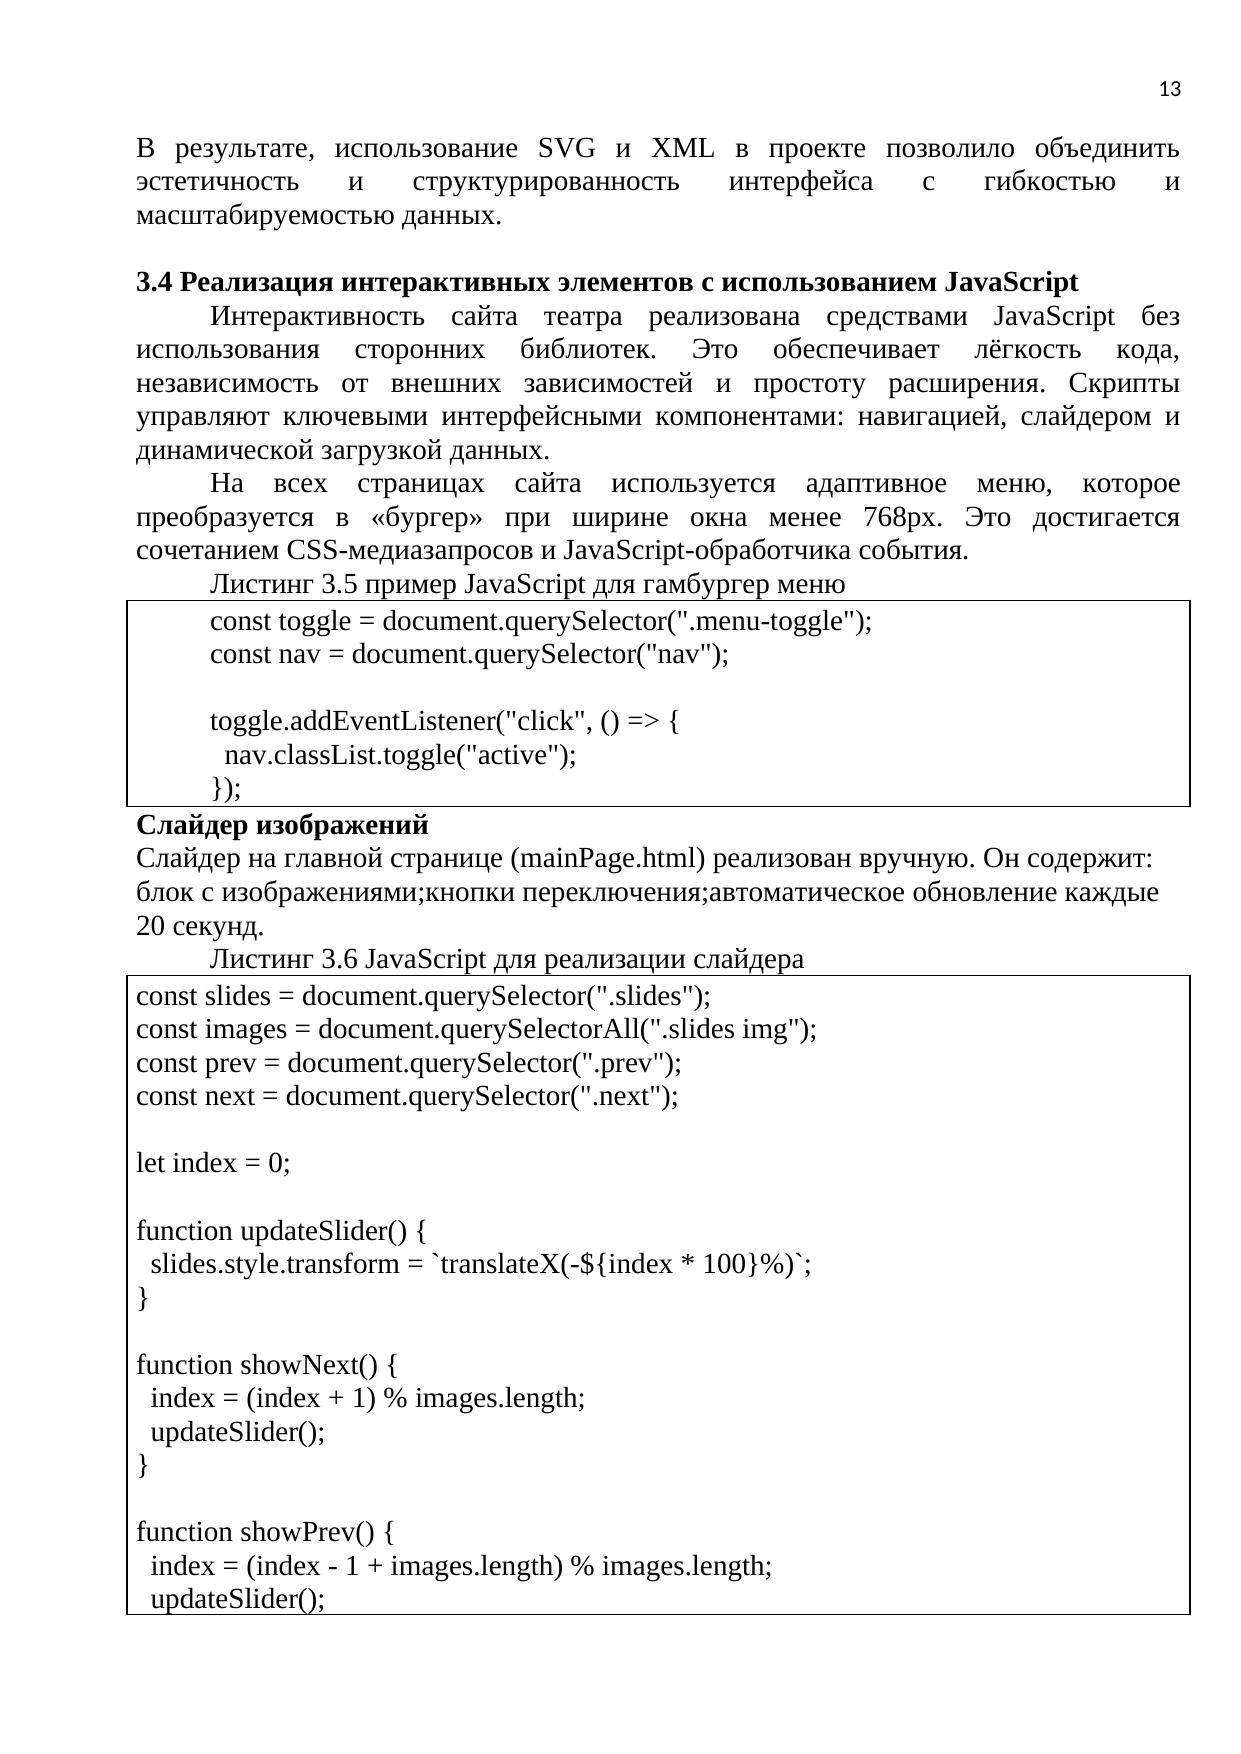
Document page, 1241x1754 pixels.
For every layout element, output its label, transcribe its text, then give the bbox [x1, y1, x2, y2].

text const slides = document.querySelector(".slides"); [128, 976, 1189, 1011]
text updateSlider(); [136, 1582, 1181, 1614]
text На всех страницах сайта используется адаптивное меню, которое преобразуется в «бургер» при ширине окна менее 768px. Это достигается сочетанием CSS-медиазапросов и JavaScript-обработчика события. [136, 465, 1181, 566]
text toggle.addEventListener("click", () => { [136, 703, 1181, 737]
text function showNext() { [136, 1347, 1181, 1380]
text Листинг 3.6 JavaScript для реализации слайдера [136, 941, 1181, 975]
text const prev = document.querySelector(".prev"); [136, 1045, 1181, 1078]
text блок с изображениями;кнопки переключения;автоматическое обновление каждые 20 секунд. [136, 874, 1181, 941]
text let index = 0; [136, 1146, 1181, 1179]
text }); [128, 767, 1189, 806]
text function showPrev() { [136, 1514, 1181, 1548]
text const nav = document.querySelector("nav"); [136, 636, 1181, 670]
text } [136, 1280, 1181, 1313]
text updateSlider(); [136, 1414, 1181, 1447]
text index = (index + 1) % images.length; [136, 1380, 1181, 1414]
text function updateSlider() { [136, 1213, 1181, 1246]
text nav.classList.toggle("active"); [136, 737, 1181, 767]
text Интерактивность сайта театра реализована средствами JavaScript без использования сторонних библиотек. Это обеспечивает лёгкость кода, независимость от внешних зависимостей и простоту расширения. Скрипты управляют ключевыми интерфейсными компонентами: навигацией, слайдером и динамической загрузкой данных. [136, 298, 1181, 465]
text Листинг 3.5 пример JavaScript для гамбургер меню [136, 566, 1181, 599]
text slides.style.transform = `translateX(-${index * 100}%)`; [136, 1246, 1181, 1280]
text } [136, 1447, 1181, 1481]
text const images = document.querySelectorAll(".slides img"); [136, 1011, 1181, 1045]
text index = (index - 1 + images.length) % images.length; [136, 1548, 1181, 1582]
text В результате, использование SVG и XML в проекте позволило объединить эстетичность и структурированность интерфейса с гибкостью и масштабируемостью данных. [136, 130, 1181, 231]
text Слайдер изображений [136, 807, 1181, 841]
text const next = document.querySelector(".next"); [136, 1078, 1181, 1112]
text 3.4 Реализация интерактивных элементов с использованием JavaScript [136, 264, 1181, 298]
text const toggle = document.querySelector(".menu-toggle"); [128, 601, 1189, 636]
text Слайдер на главной странице (mainPage.html) реализован вручную. Он содержит: [136, 841, 1181, 874]
